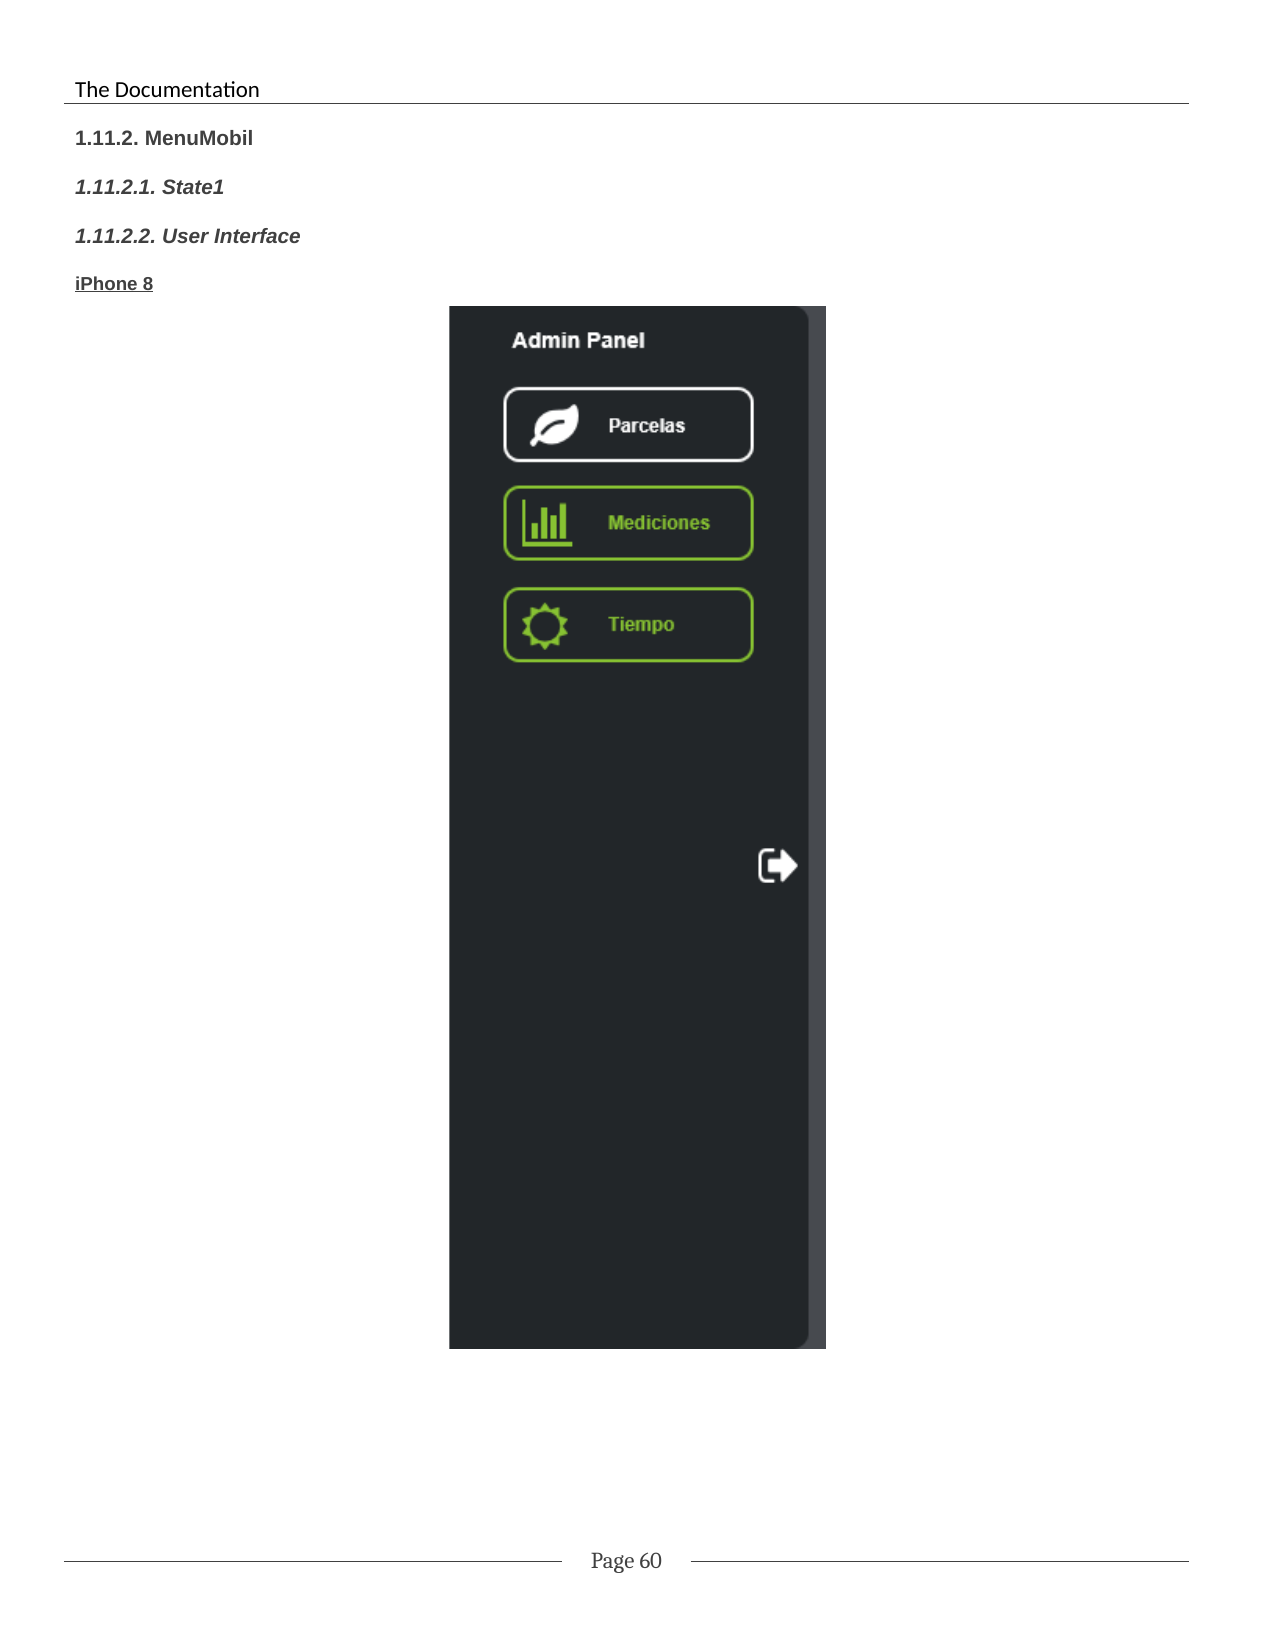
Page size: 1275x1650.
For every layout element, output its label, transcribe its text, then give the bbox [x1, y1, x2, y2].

subtitle State1 [75, 175, 1200, 199]
subtitle MenuMobil [75, 126, 1200, 150]
subtitle iPhone 8 [75, 273, 1200, 294]
subtitle User Interface [75, 224, 1200, 248]
